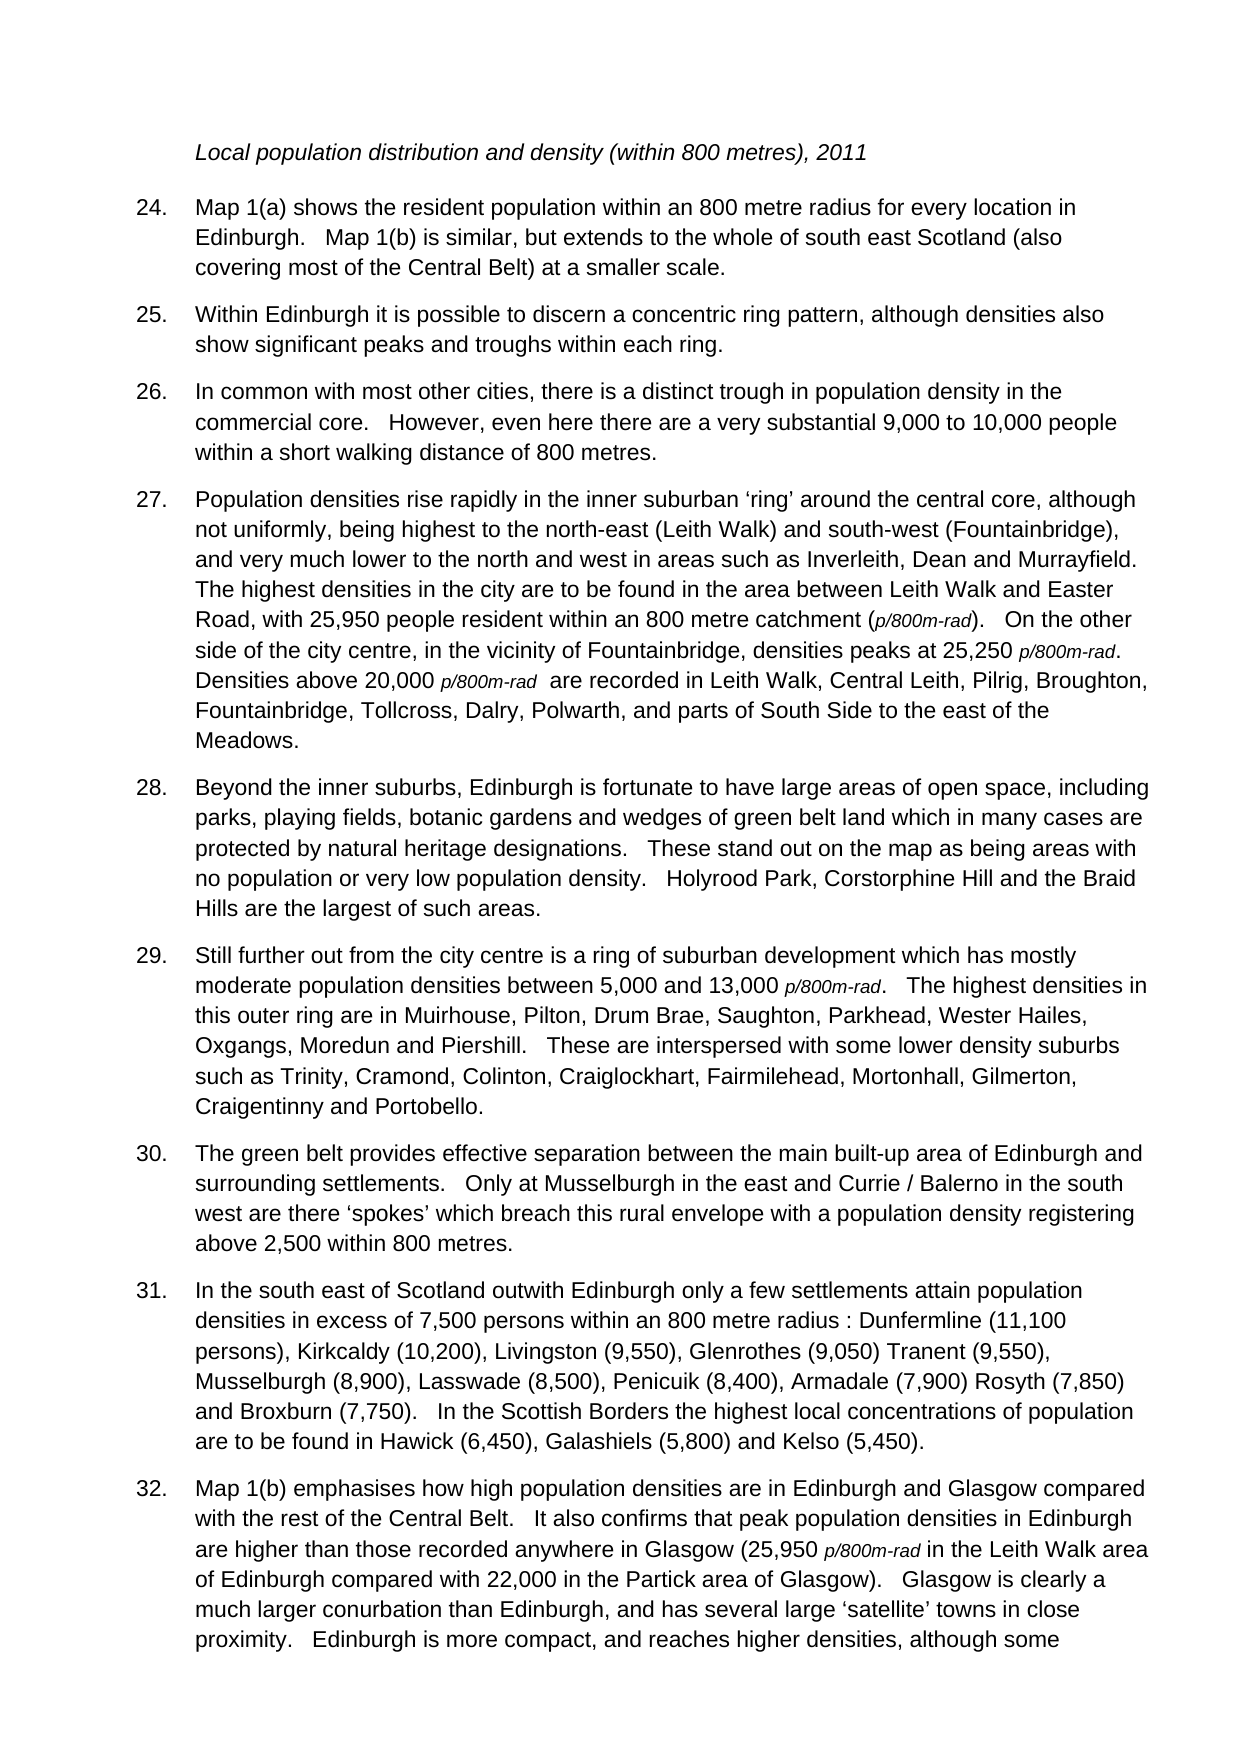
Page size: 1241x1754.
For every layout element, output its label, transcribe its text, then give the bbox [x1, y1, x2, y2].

list In the south east of Scotland outwith Edinburgh only a few settlements attain population densities in excess of 7,500 persons within an 800 metre radius : Dunfermline (11,100 persons), Kirkcaldy (10,200), Livingston (9,550), Glenrothes (9,050) Tranent (9,550), Musselburgh (8,900), Lasswade (8,500), Penicuik (8,400), Armadale (7,900) Rosyth (7,850) and Broxburn (7,750). In the Scottish Borders the highest local concentrations of population are to be found in Hawick (6,450), Galashiels (5,800) and Kelso (5,450). [136, 1277, 1152, 1454]
list Beyond the inner suburbs, Edinburgh is fortunate to have large areas of open space, including parks, playing fields, botanic gardens and wedges of green belt land which in many cases are protected by natural heritage designations. These stand out on the map as being areas with no population or very low population density. Holyrood Park, Corstorphine Hill and the Braid Hills are the largest of such areas. [136, 774, 1152, 921]
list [136, 1475, 1152, 1652]
list In common with most other cities, there is a distinct trough in population density in the commercial core. However, even here there are a very substantial 9,000 to 10,000 people within a short walking distance of 800 metres. [136, 378, 1152, 465]
list Population densities rise rapidly in the inner suburban ‘ring’ around the central core, although not uniformly, being highest to the north-east (Leith Walk) and south-west (Fountainbridge), and very much lower to the north and west in areas such as Inverleith, Dean and Murrayfield. The highest densities in the city are to be found in the area between Leith Walk and Easter Road, with 25,950 people resident within an 800 metre catchment (p/800m-rad). On the other side of the city centre, in the vicinity of Fountainbridge, densities peaks at 25,250 p/800m-rad. Densities above 20,000 p/800m-rad are recorded in Leith Walk, Central Leith, Pilrig, Broughton, Fountainbridge, Tollcross, Dalry, Polwarth, and parts of South Side to the east of the Meadows. [136, 486, 1152, 753]
list Map 1(a) shows the resident population within an 800 metre radius for every location in Edinburgh. Map 1(b) is similar, but extends to the whole of south east Scotland (also covering most of the Central Belt) at a smaller scale. [136, 194, 1152, 281]
list Still further out from the city centre is a ring of suburban development which has mostly moderate population densities between 5,000 and 13,000 p/800m-rad. The highest densities in this outer ring are in Muirhouse, Pilton, Drum Brae, Saughton, Parkhead, Wester Hailes, Oxgangs, Moredun and Piershill. These are interspersed with some lower density suburbs such as Trinity, Cramond, Colinton, Craiglockhart, Fairmilehead, Mortonhall, Gilmerton, Craigentinny and Portobello. [136, 942, 1152, 1119]
text Local population distribution and density (within 800 metres), 2011 [136, 139, 1152, 165]
list Within Edinburgh it is possible to discern a concentric ring pattern, although densities also show significant peaks and troughs within each ring. [136, 301, 1152, 358]
list The green belt provides effective separation between the main built-up area of Edinburgh and surrounding settlements. Only at Musselburgh in the east and Currie / Balerno in the south west are there ‘spokes’ which breach this rural envelope with a population density registering above 2,500 within 800 metres. [136, 1140, 1152, 1257]
